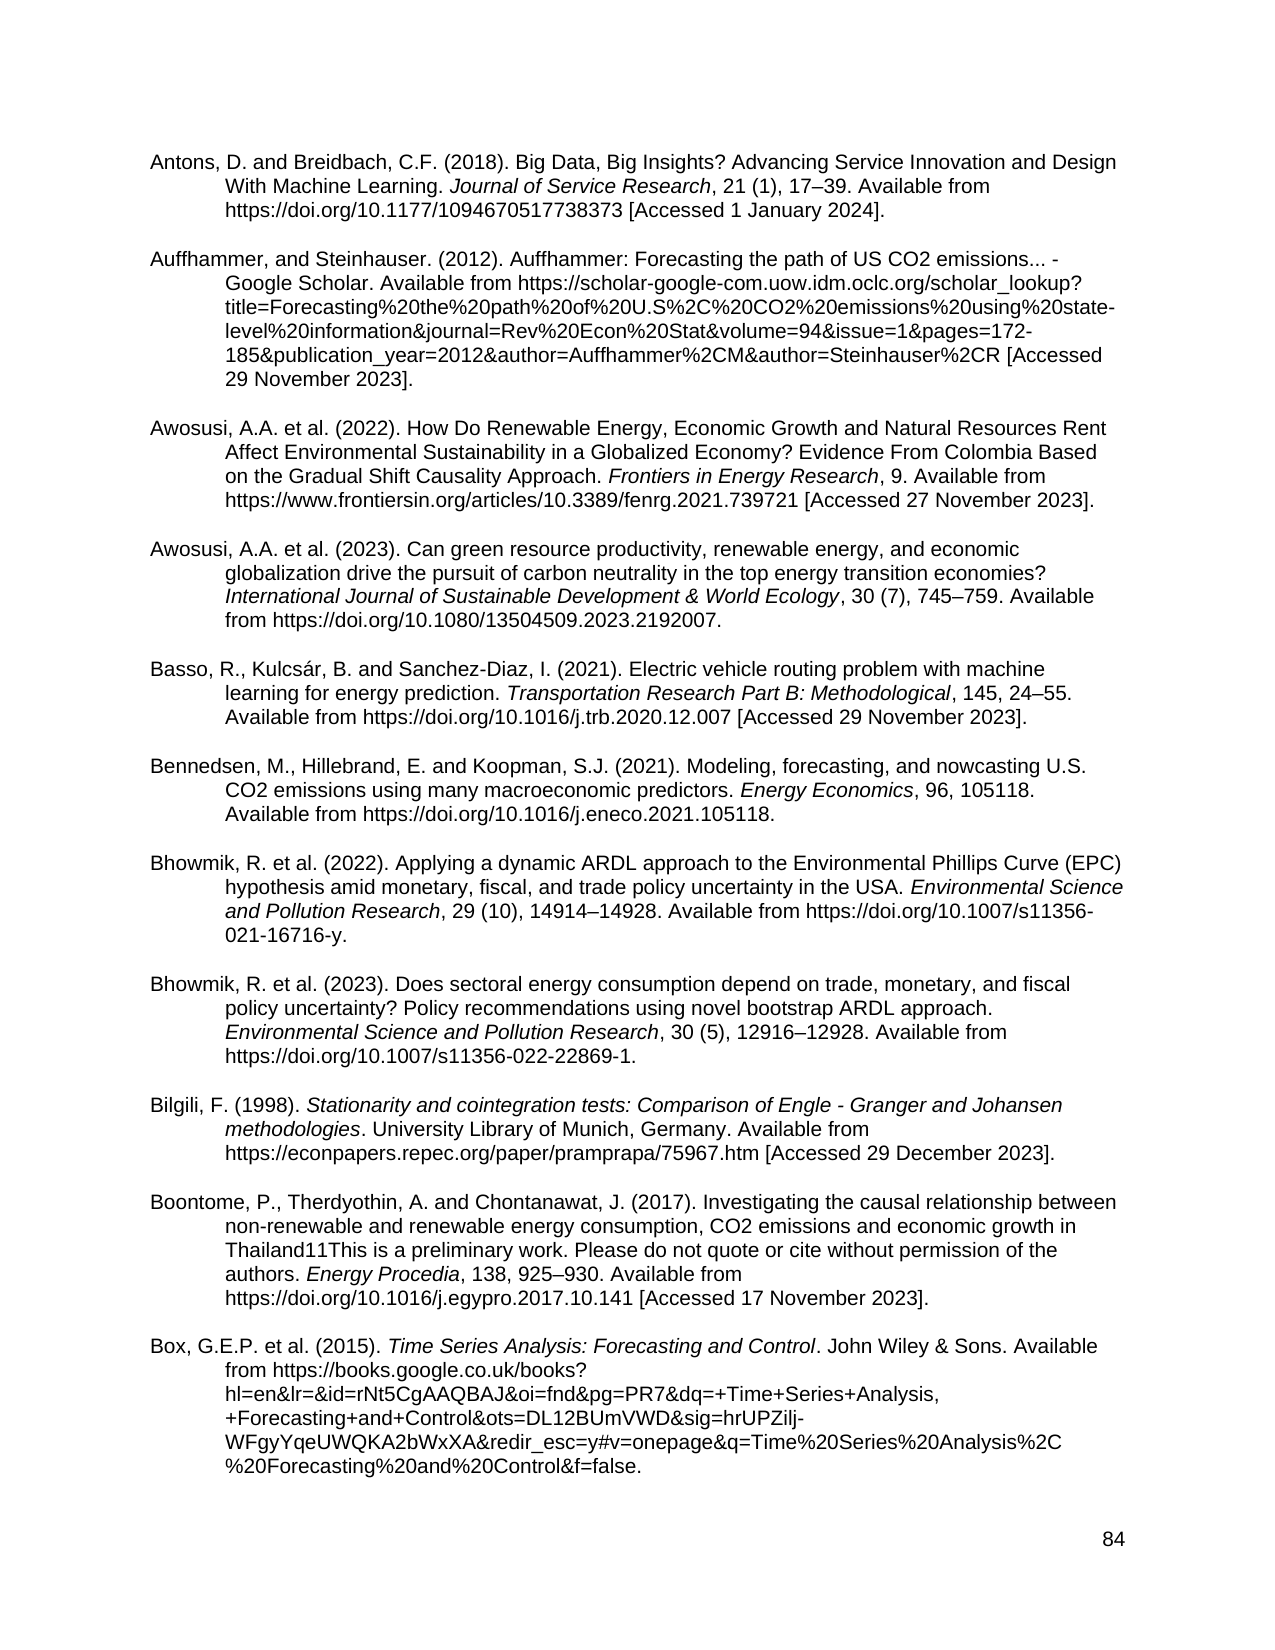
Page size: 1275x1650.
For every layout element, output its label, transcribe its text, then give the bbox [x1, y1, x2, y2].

text Awosusi, A.A. et al. (2022). How Do Renewable Energy, Economic Growth and Natural Resources Rent Affect Environmental Sustainability in a Globalized Economy? Evidence From Colombia Based on the Gradual Shift Causality Approach. Frontiers in Energy Research, 9. Available from https://www.frontiersin.org/articles/10.3389/fenrg.2021.739721 [Accessed 27 November 2023]. [150, 416, 1125, 511]
text Antons, D. and Breidbach, C.F. (2018). Big Data, Big Insights? Advancing Service Innovation and Design With Machine Learning. Journal of Service Research, 21 (1), 17–39. Available from https://doi.org/10.1177/1094670517738373 [Accessed 1 January 2024]. [150, 150, 1125, 222]
text Boontome, P., Therdyothin, A. and Chontanawat, J. (2017). Investigating the causal relationship between non-renewable and renewable energy consumption, CO2 emissions and economic growth in Thailand11This is a preliminary work. Please do not quote or cite without permission of the authors. Energy Procedia, 138, 925–930. Available from https://doi.org/10.1016/j.egypro.2017.10.141 [Accessed 17 November 2023]. [150, 1189, 1125, 1309]
text Bennedsen, M., Hillebrand, E. and Koopman, S.J. (2021). Modeling, forecasting, and nowcasting U.S. CO2 emissions using many macroeconomic predictors. Energy Economics, 96, 105118. Available from https://doi.org/10.1016/j.eneco.2021.105118. [150, 754, 1125, 826]
text Bhowmik, R. et al. (2022). Applying a dynamic ARDL approach to the Environmental Phillips Curve (EPC) hypothesis amid monetary, fiscal, and trade policy uncertainty in the USA. Environmental Science and Pollution Research, 29 (10), 14914–14928. Available from https://doi.org/10.1007/s11356-021-16716-y. [150, 851, 1125, 947]
text Auffhammer, and Steinhauser. (2012). Auffhammer: Forecasting the path of US CO2 emissions... - Google Scholar. Available from https://scholar-google-com.uow.idm.oclc.org/scholar_lookup?title=Forecasting%20the%20path%20of%20U.S%2C%20CO2%20emissions%20using%20state-level%20information&journal=Rev%20Econ%20Stat&volume=94&issue=1&pages=172-185&publication_year=2012&author=Auffhammer%2CM&author=Steinhauser%2CR [Accessed 29 November 2023]. [150, 247, 1125, 391]
text Bhowmik, R. et al. (2023). Does sectoral energy consumption depend on trade, monetary, and fiscal policy uncertainty? Policy recommendations using novel bootstrap ARDL approach. Environmental Science and Pollution Research, 30 (5), 12916–12928. Available from https://doi.org/10.1007/s11356-022-22869-1. [150, 972, 1125, 1068]
text Box, G.E.P. et al. (2015). Time Series Analysis: Forecasting and Control. John Wiley & Sons. Available from https://books.google.co.uk/books?hl=en&lr=&id=rNt5CgAAQBAJ&oi=fnd&pg=PR7&dq=+Time+Series+Analysis,+Forecasting+and+Control&ots=DL12BUmVWD&sig=hrUPZilj-WFgyYqeUWQKA2bWxXA&redir_esc=y#v=onepage&q=Time%20Series%20Analysis%2C%20Forecasting%20and%20Control&f=false. [150, 1334, 1125, 1478]
text Bilgili, F. (1998). Stationarity and cointegration tests: Comparison of Engle - Granger and Johansen methodologies. University Library of Munich, Germany. Available from https://econpapers.repec.org/paper/pramprapa/75967.htm [Accessed 29 December 2023]. [150, 1093, 1125, 1164]
text Basso, R., Kulcsár, B. and Sanchez-Diaz, I. (2021). Electric vehicle routing problem with machine learning for energy prediction. Transportation Research Part B: Methodological, 145, 24–55. Available from https://doi.org/10.1016/j.trb.2020.12.007 [Accessed 29 November 2023]. [150, 657, 1125, 729]
text Awosusi, A.A. et al. (2023). Can green resource productivity, renewable energy, and economic globalization drive the pursuit of carbon neutrality in the top energy transition economies? International Journal of Sustainable Development & World Ecology, 30 (7), 745–759. Available from https://doi.org/10.1080/13504509.2023.2192007. [150, 536, 1125, 632]
